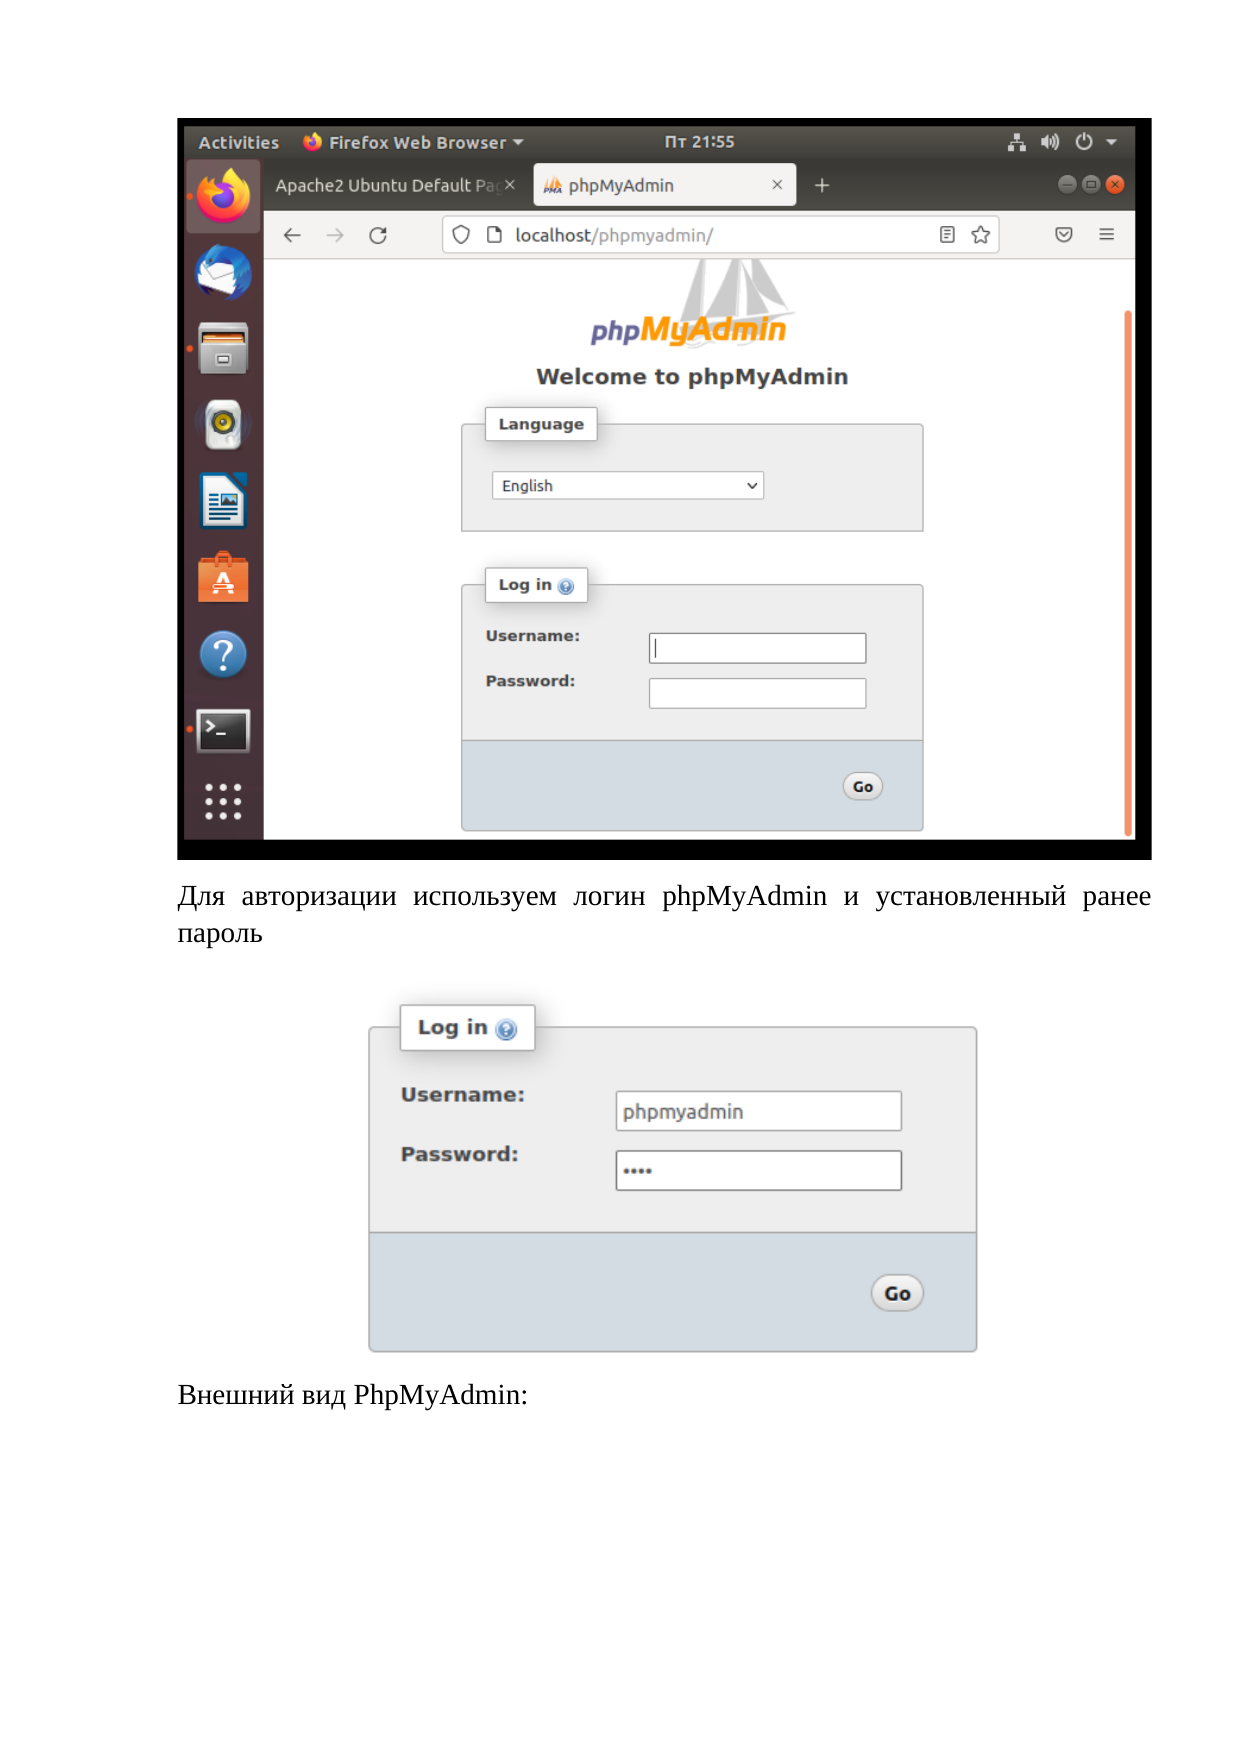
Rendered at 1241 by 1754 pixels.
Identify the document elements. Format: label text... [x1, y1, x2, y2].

picture [177, 118, 1152, 860]
picture [320, 967, 1009, 1359]
text Для авторизации используем логин phpMyAdmin и установленный ранее пароль [177, 878, 1152, 948]
text Внешний вид PhpMyAdmin: [177, 1377, 1152, 1411]
